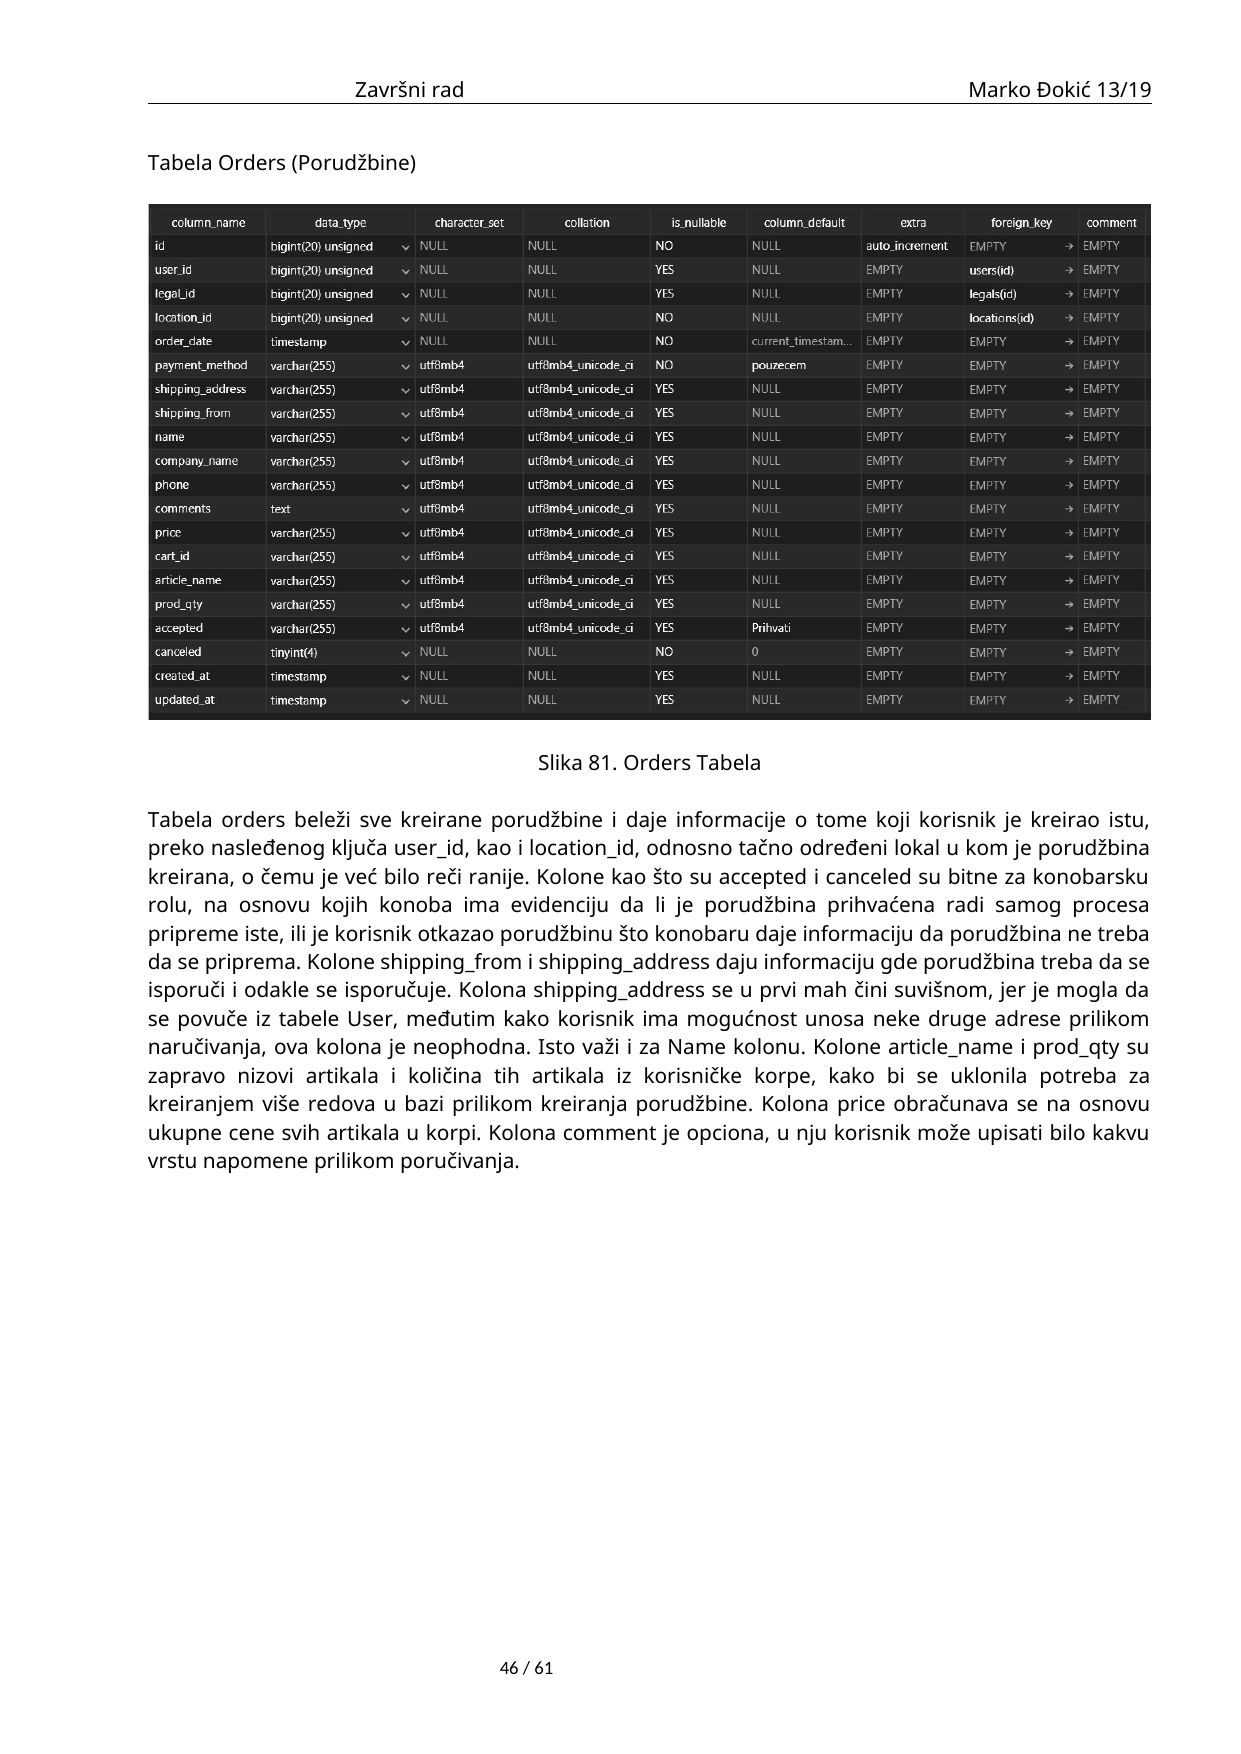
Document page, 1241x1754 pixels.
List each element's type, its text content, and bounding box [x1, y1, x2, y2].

text Tabela Orders (Porudžbine) [148, 148, 1152, 176]
text Slika 81. Orders Tabela [148, 720, 1152, 777]
picture [148, 204, 1151, 720]
text Tabela orders beleži sve kreirane porudžbine i daje informacije o tome koji korisnik je kreirao istu, preko nasleđenog ključa user_id, kao i location_id, odnosno tačno određeni lokal u kom je porudžbina kreirana, o čemu je već bilo reči ranije. Kolone kao što su accepted i canceled su bitne za konobarsku rolu, na osnovu kojih konoba ima evidenciju da li je porudžbina prihvaćena radi samog procesa pripreme iste, ili je korisnik otkazao porudžbinu što konobaru daje informaciju da porudžbina ne treba da se priprema. Kolone shipping_from i shipping_address daju informaciju gde porudžbina treba da se isporuči i odakle se isporučuje. Kolona shipping_address se u prvi mah čini suvišnom, jer je mogla da se povuče iz tabele User, međutim kako korisnik ima mogućnost unosa neke druge adrese prilikom naručivanja, ova kolona je neophodna. Isto važi i za Name kolonu. Kolone article_name i prod_qty su zapravo nizovi artikala i količina tih artikala iz korisničke korpe, kako bi se uklonila potreba za kreiranjem više redova u bazi prilikom kreiranja porudžbine. Kolona price obračunava se na osnovu ukupne cene svih artikala u korpi. Kolona comment je opciona, u nju korisnik može upisati bilo kakvu vrstu napomene prilikom poručivanja. [148, 805, 1152, 1175]
